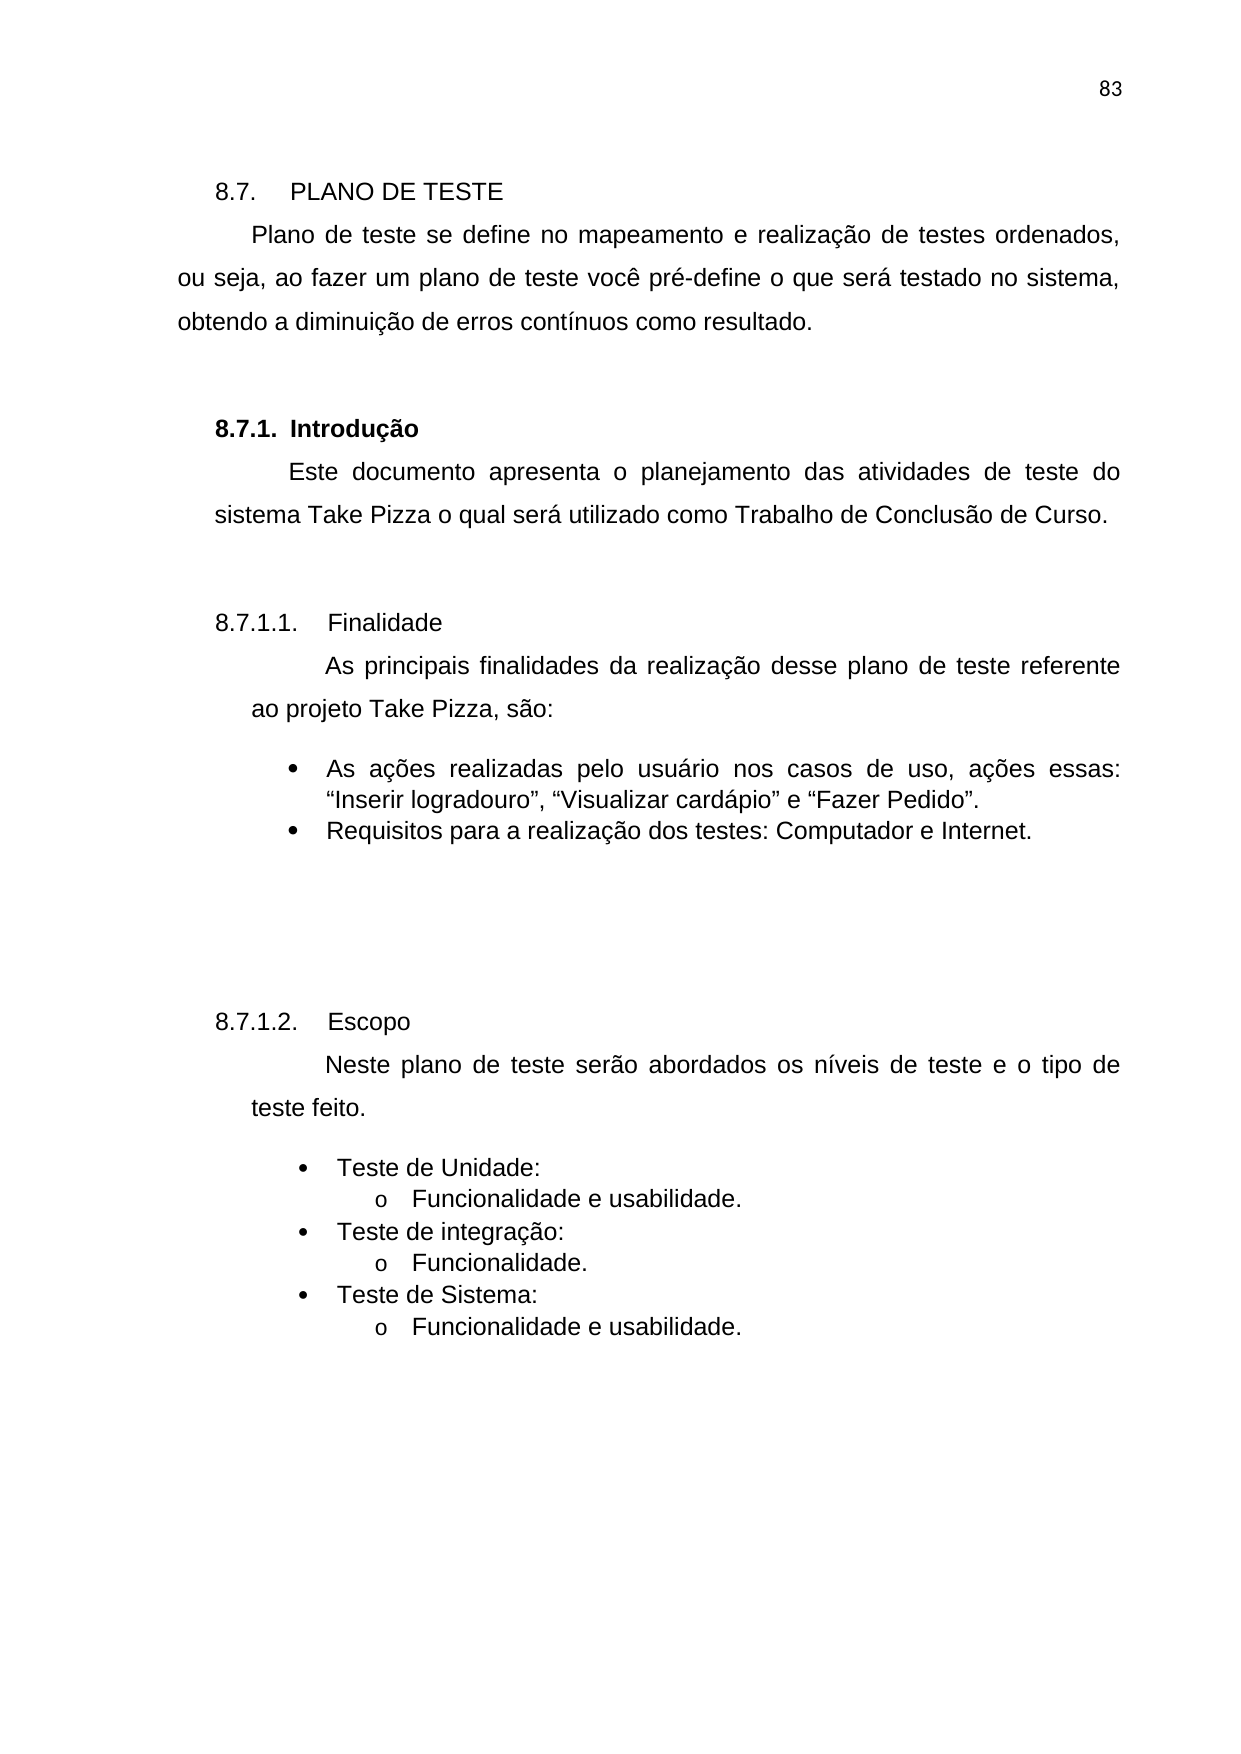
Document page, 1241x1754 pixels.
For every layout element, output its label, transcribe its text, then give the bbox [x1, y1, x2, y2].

list Funcionalidade e usabilidade. [374, 1312, 1122, 1342]
list Funcionalidade e usabilidade. [374, 1184, 1122, 1214]
list Teste de integração: [299, 1217, 1122, 1246]
text Plano de teste se define no mapeamento e realização de testes ordenados, ou seja, ao fazer um plano de teste você pré-define o que será testado no sistema, obtendo a diminuição de erros contínuos como resultado. [177, 220, 1122, 335]
list Finalidade [215, 608, 1122, 637]
text PLANO DE TESTE [215, 177, 1122, 206]
text As principais finalidades da realização desse plano de teste referente ao projeto Take Pizza, são: [251, 651, 1122, 723]
list Teste de Sistema: [299, 1281, 1122, 1309]
text Introdução [215, 414, 1122, 443]
list Teste de Unidade: [299, 1153, 1122, 1182]
list As ações realizadas pelo usuário nos casos de uso, ações essas: “Inserir logradouro”, “Visualizar cardápio” e “Fazer Pedido”. [288, 754, 1122, 814]
text Neste plano de teste serão abordados os níveis de teste e o tipo de teste feito. [251, 1050, 1122, 1122]
list Funcionalidade. [374, 1248, 1122, 1278]
list Requisitos para a realização dos testes: Computador e Internet. [288, 816, 1122, 845]
list Escopo [215, 1007, 1122, 1036]
text Este documento apresenta o planejamento das atividades de teste do sistema Take Pizza o qual será utilizado como Trabalho de Conclusão de Curso. [214, 457, 1122, 529]
